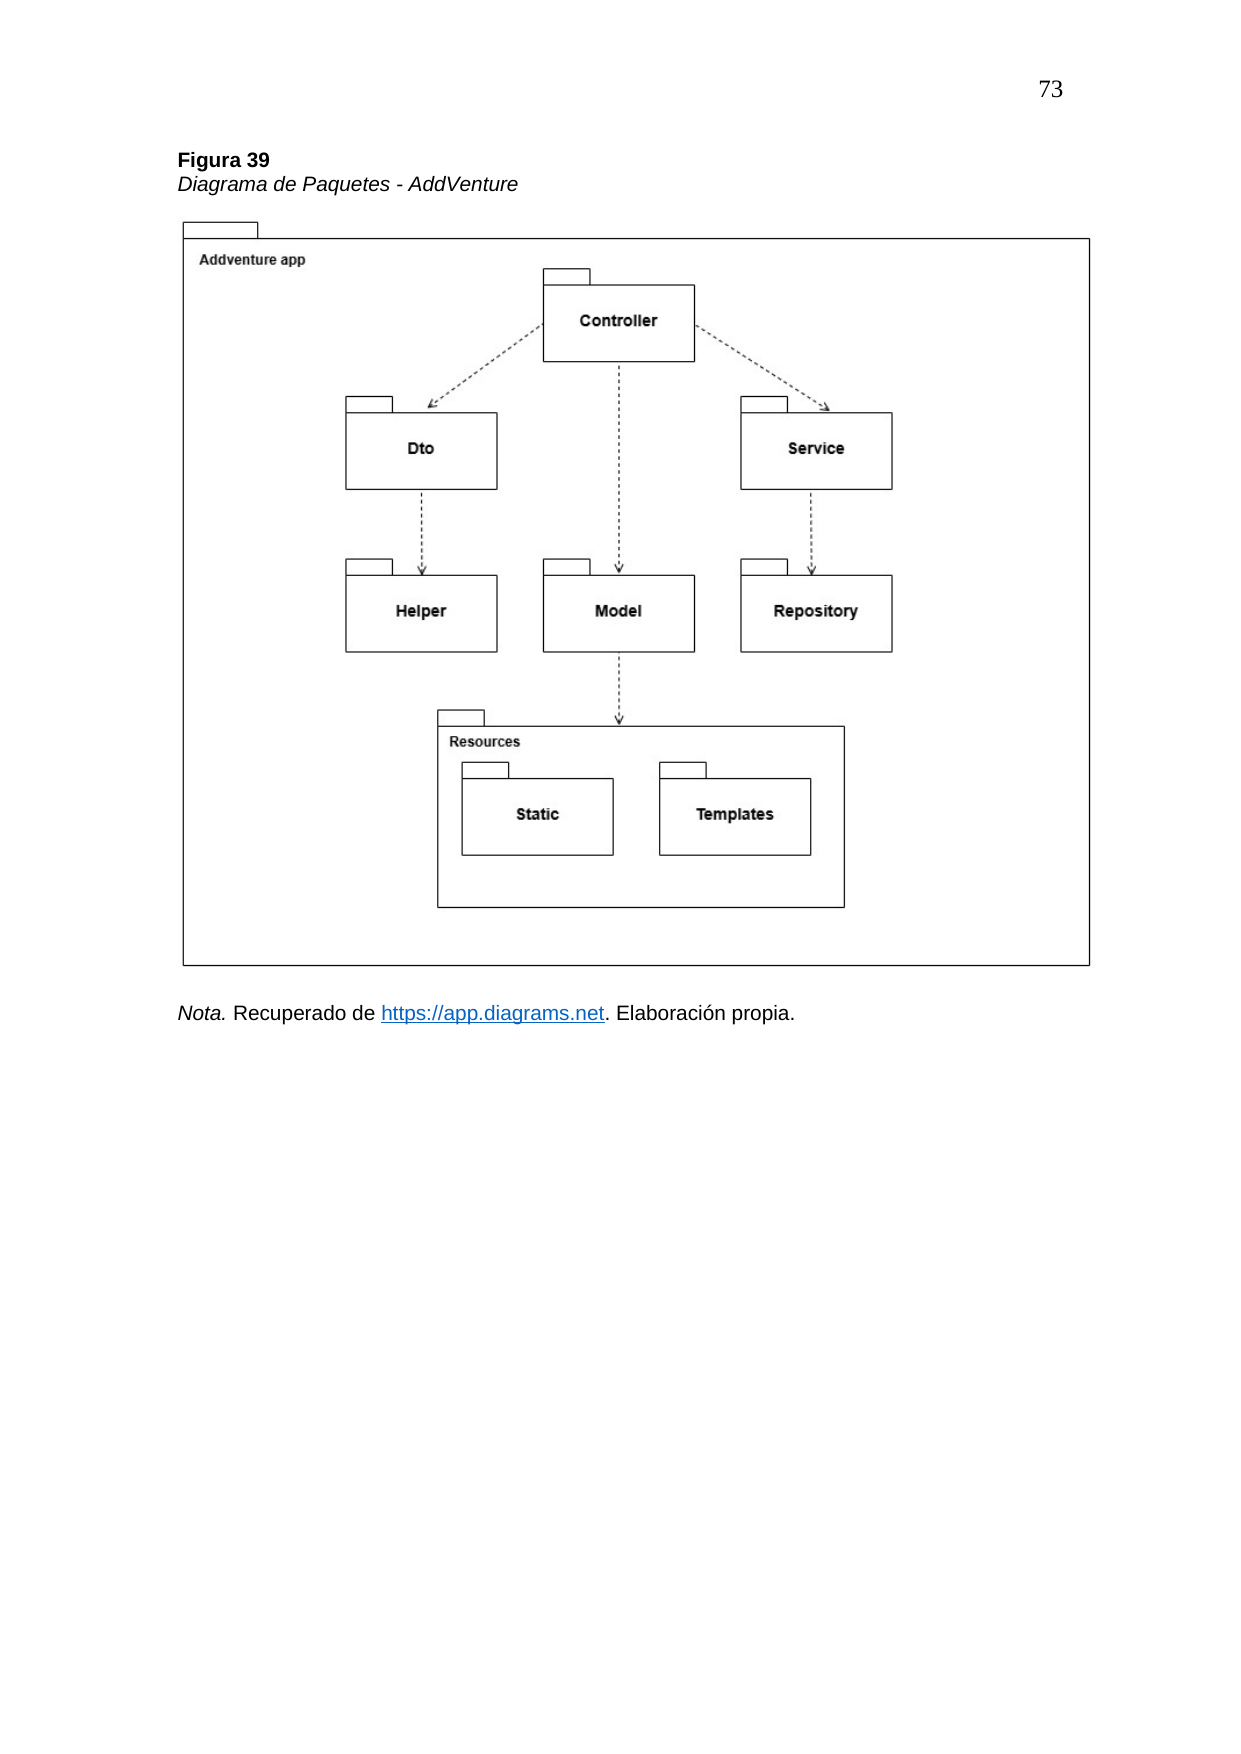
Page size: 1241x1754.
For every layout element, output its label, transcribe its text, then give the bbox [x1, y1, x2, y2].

text Figura 39 Diagrama de Paquetes - AddVenture [177, 148, 1063, 196]
picture [177, 216, 1096, 972]
text Nota. Recuperado de https://app.diagrams.net. Elaboración propia. [177, 1001, 1063, 1025]
